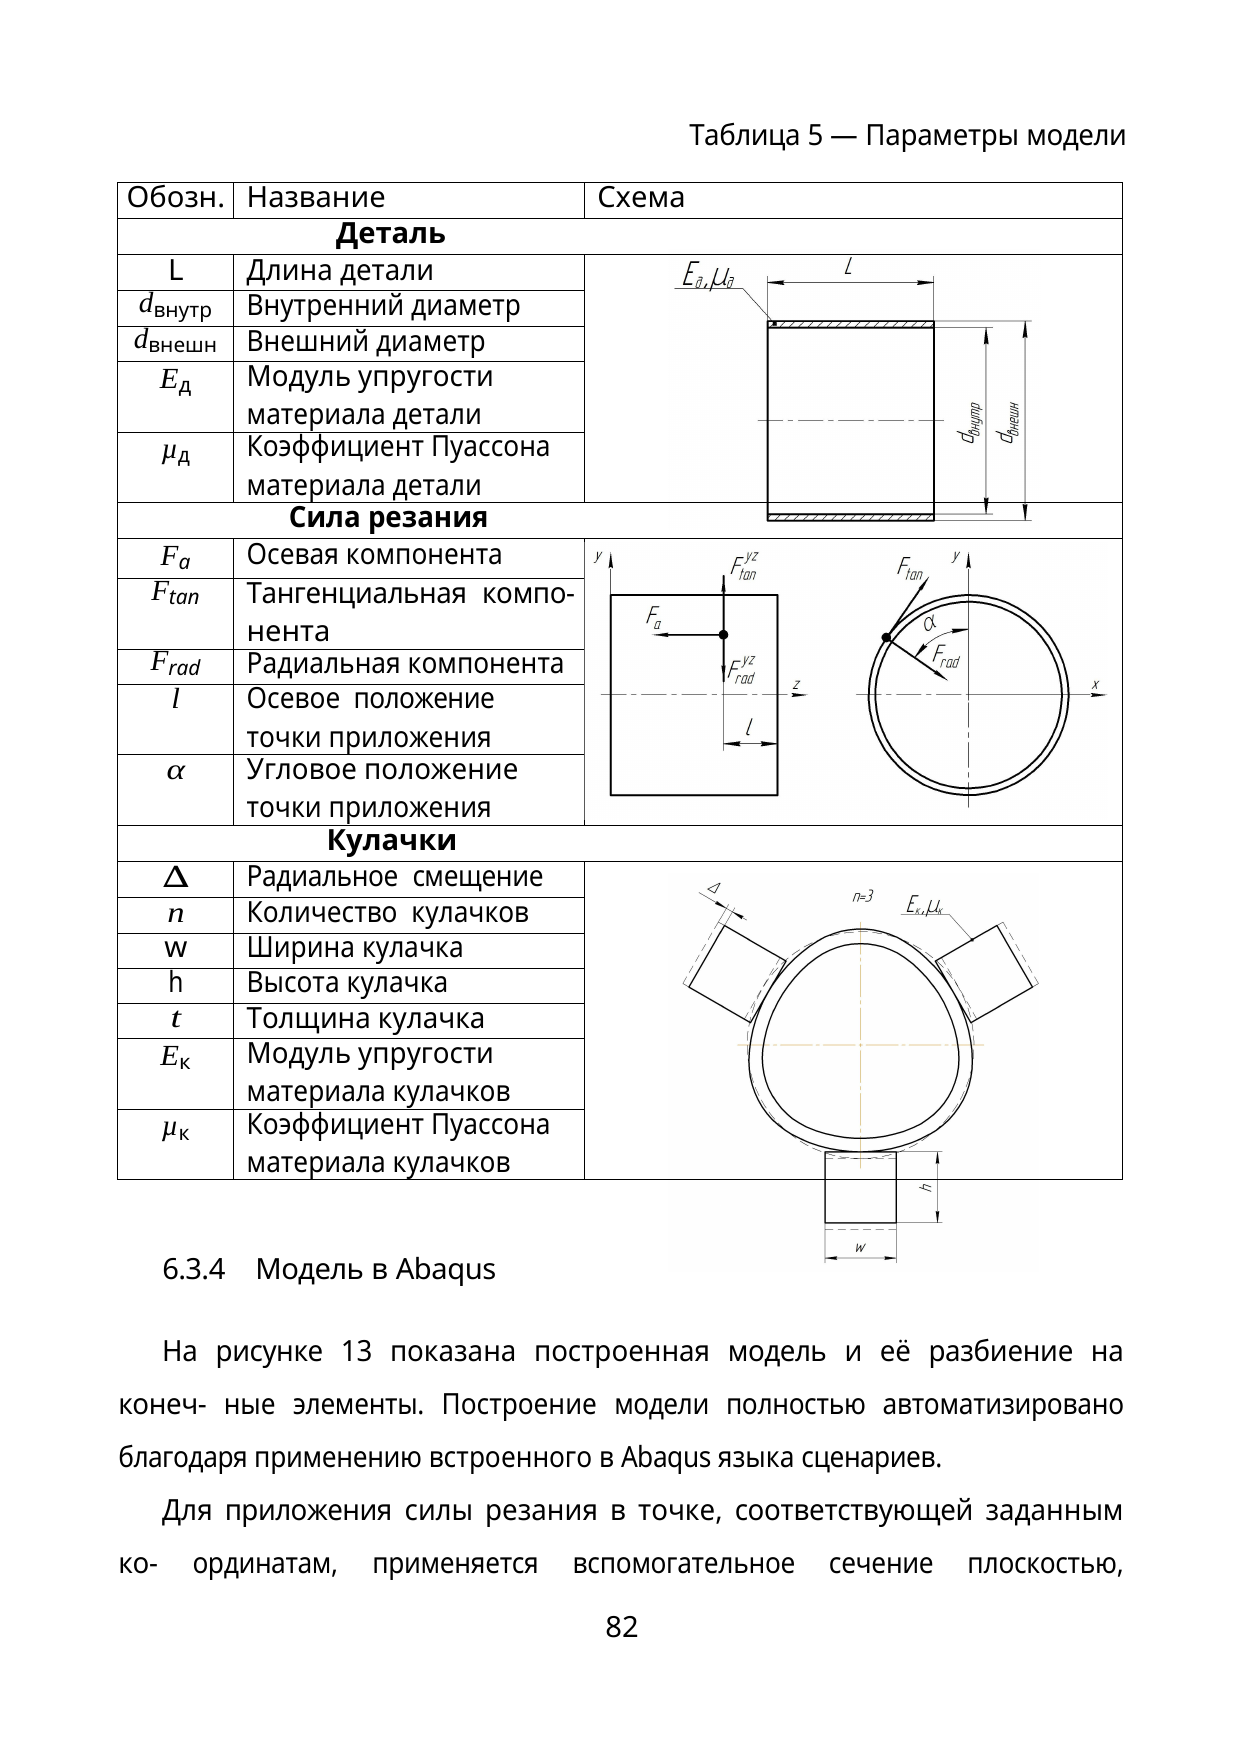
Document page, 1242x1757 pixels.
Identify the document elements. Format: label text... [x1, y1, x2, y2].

table_cell Осевая компонента [234, 539, 584, 578]
table_cell l [118, 685, 233, 754]
table_header Название [234, 183, 584, 218]
table_cell Внутренний диаметр [234, 291, 584, 326]
picture [584, 542, 1108, 820]
table_cell Количество кулачков [234, 898, 584, 932]
table_cell Коэффициент Пуассона материала детали [234, 433, 584, 502]
table_cell Frad [118, 650, 233, 684]
table_cell h [118, 969, 233, 1003]
table_cell n [118, 898, 233, 932]
table_cell Fa [118, 539, 233, 578]
table_cell µд [118, 433, 233, 502]
table_cell Внешний диаметр [234, 327, 584, 361]
table_cell Ширина кулачка [234, 934, 584, 968]
table_cell [585, 862, 1122, 1179]
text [118, 1489, 1124, 1582]
table_cell Коэффициент Пуассона материала кулачков [234, 1110, 584, 1179]
table_cell α [118, 755, 233, 825]
table_cell Деталь [118, 219, 1122, 254]
table_cell Высота кулачка [234, 969, 584, 1003]
table_cell w [118, 934, 233, 968]
picture [667, 1180, 1040, 1249]
table_cell Модуль упругости материала детали [234, 362, 584, 432]
table_cell [585, 539, 1122, 825]
table_cell Радиальная компонента [234, 650, 584, 684]
table_cell Сила резания [118, 503, 1122, 538]
table_cell dвнешн [118, 327, 233, 361]
table_cell Угловое положение точки приложения [234, 755, 584, 825]
table_cell Осевое положение точки приложения [234, 685, 584, 754]
table_cell Длина детали [234, 255, 584, 290]
table_cell Толщина кулачка [234, 1004, 584, 1038]
table_header Схема [585, 183, 1122, 218]
table_cell Радиальное смещение [234, 862, 584, 897]
table_cell Eк [118, 1039, 233, 1109]
table_cell Ftan [118, 579, 233, 648]
table_cell Кулачки [118, 826, 1122, 861]
table_cell [585, 255, 1122, 502]
table_cell t [118, 1004, 233, 1038]
table_cell µк [118, 1110, 233, 1179]
table_cell L [118, 255, 233, 290]
table_cell Модуль упругости материала кулачков [234, 1039, 584, 1109]
table_cell Тангенциальная компо- нента [234, 579, 584, 648]
table_cell dвнутр [118, 291, 233, 326]
table_header Обозн. [118, 183, 233, 218]
text На рисунке 13 показана построенная модель и её разбиение на конеч- ные элементы. Построение модели полностью автоматизировано благодаря применению встроенного в Abaqus языка сценариев. [118, 1331, 1124, 1476]
table_cell ∆ [118, 862, 233, 897]
table_cell Eд [118, 362, 233, 432]
list Модель в Abaqus [162, 1249, 1135, 1288]
text Таблица 5 — Параметры модели [689, 114, 1137, 153]
